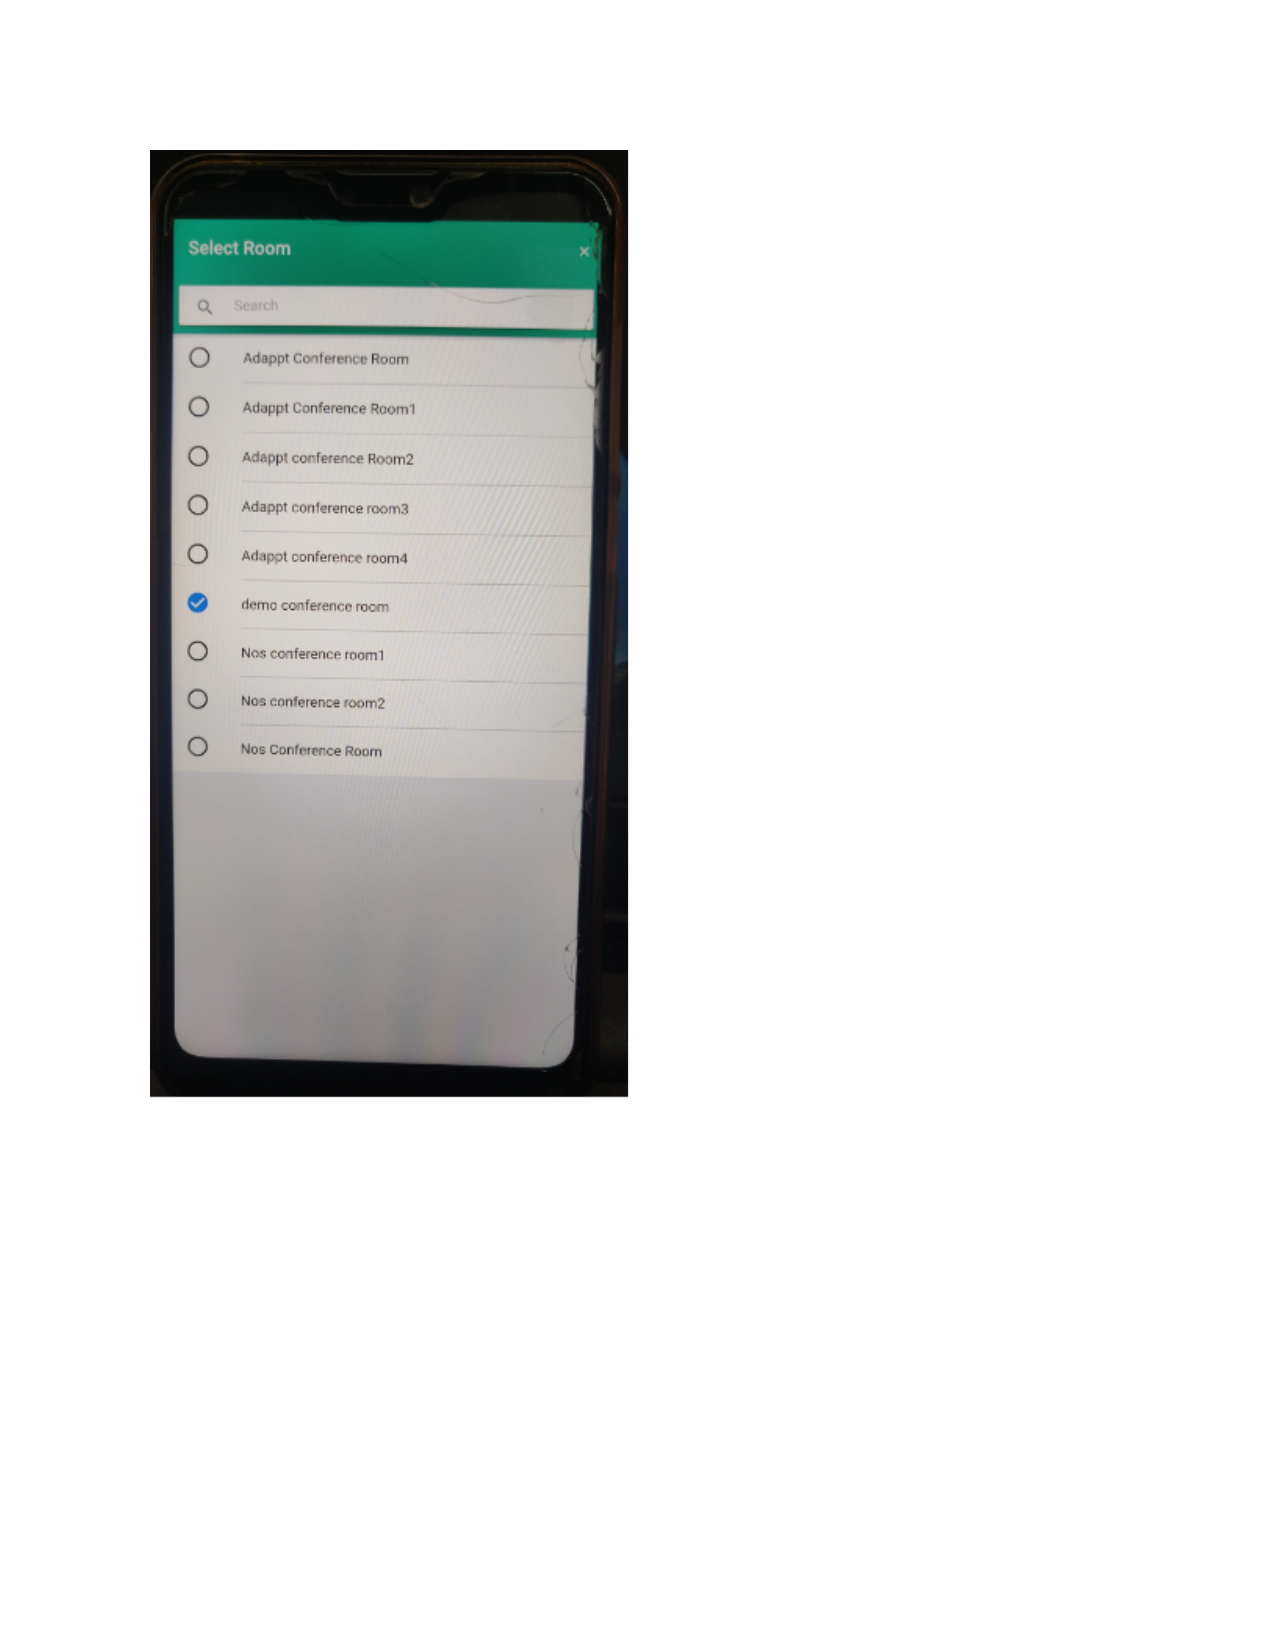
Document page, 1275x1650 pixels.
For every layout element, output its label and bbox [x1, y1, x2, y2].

picture [150, 150, 629, 1105]
